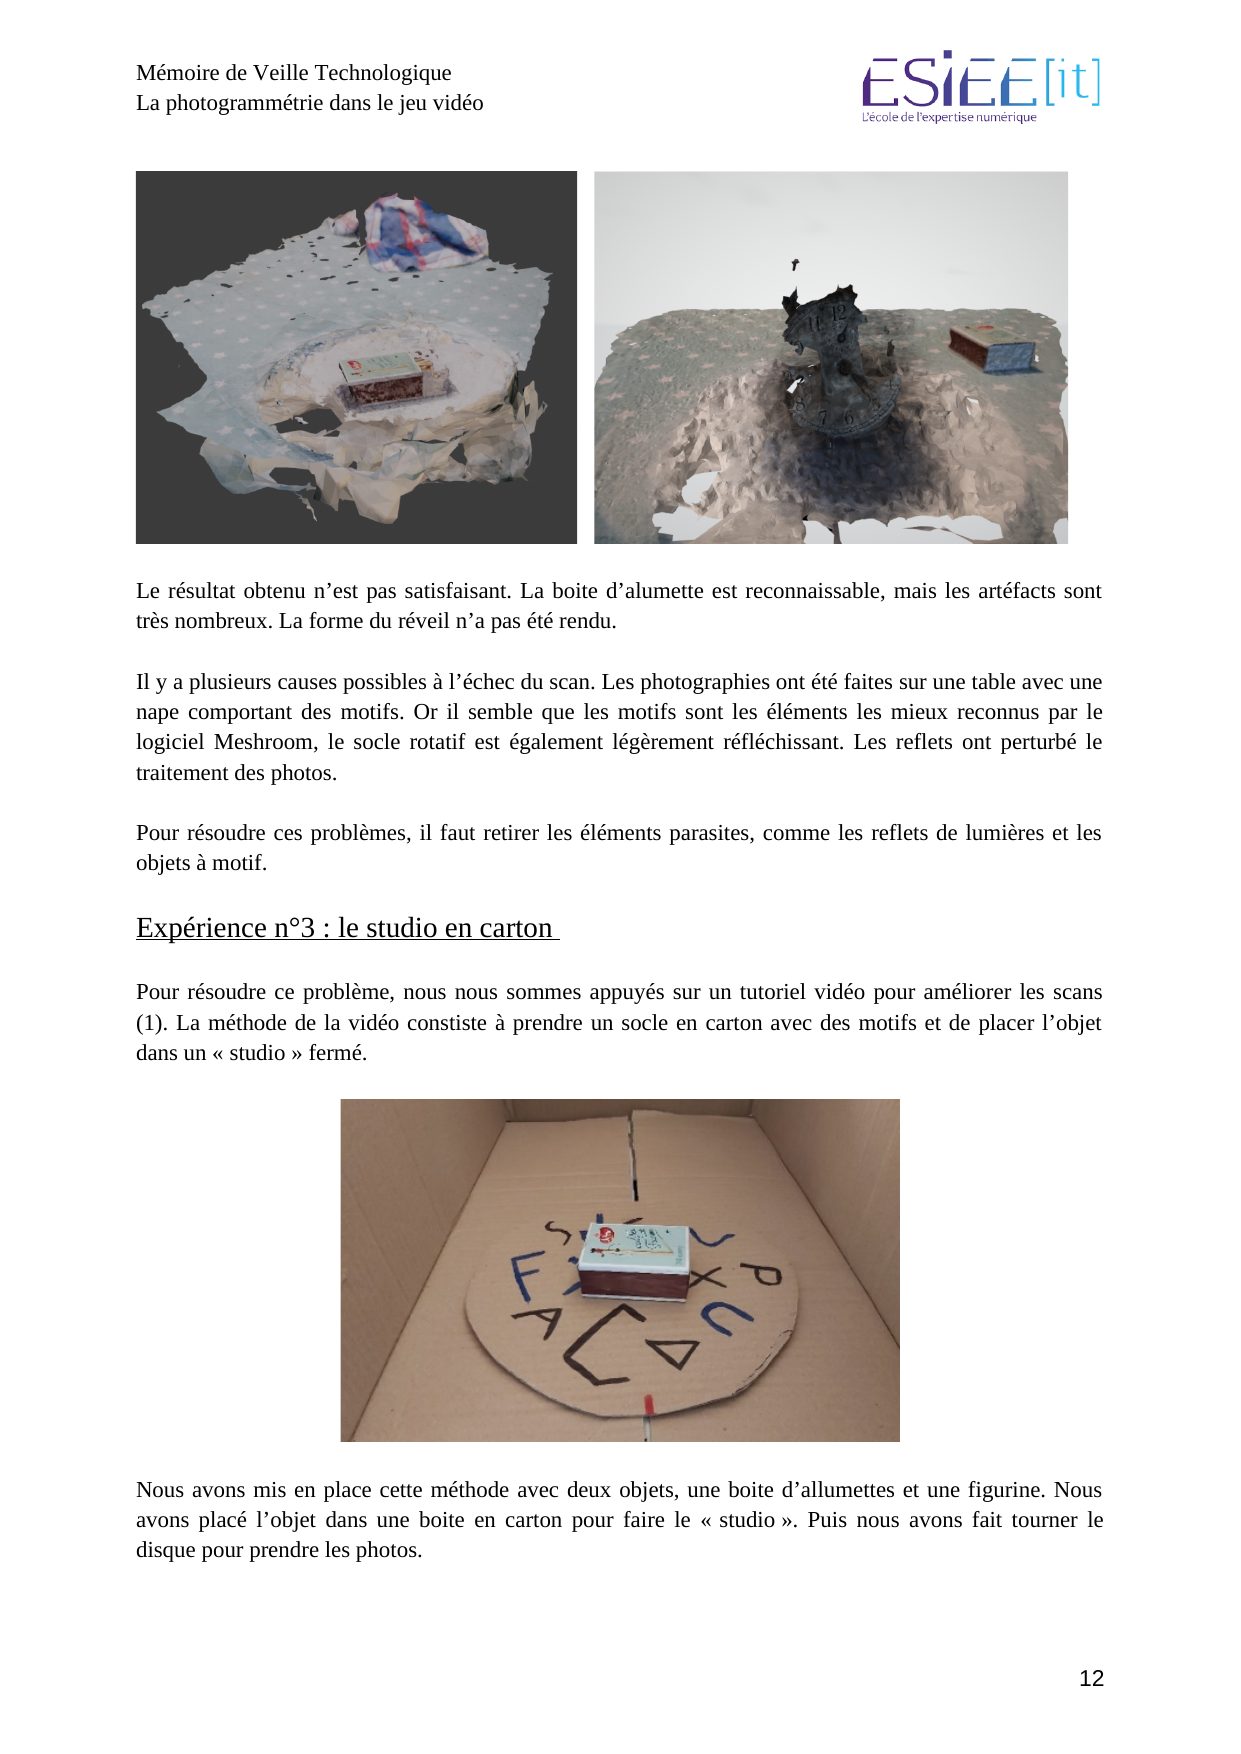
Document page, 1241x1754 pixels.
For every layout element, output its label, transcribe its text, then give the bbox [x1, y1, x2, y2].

text Il y a plusieurs causes possibles à l’échec du scan. Les photographies ont été faites sur une table avec une nape comportant des motifs. Or il semble que les motifs sont les éléments les mieux reconnus par le logiciel Meshroom, le socle rotatif est également légèrement réfléchissant. Les reflets ont perturbé le traitement des photos. [136, 668, 1104, 785]
picture [135, 171, 578, 544]
subtitle Expérience n°3 : le studio en carton [136, 910, 1104, 943]
picture [862, 50, 1100, 124]
text Nous avons mis en place cette méthode avec deux objets, une boite d’allumettes et une figurine. Nous avons placé l’objet dans une boite en carton pour faire le « studio ». Puis nous avons fait tourner le disque pour prendre les photos. [136, 1476, 1104, 1563]
picture [340, 1099, 900, 1442]
text Pour résoudre ce problème, nous nous sommes appuyés sur un tutoriel vidéo pour améliorer les scans (1). La méthode de la vidéo constiste à prendre un socle en carton avec des motifs et de placer l’objet dans un « studio » fermé. [136, 978, 1104, 1065]
text Le résultat obtenu n’est pas satisfaisant. La boite d’alumette est reconnaissable, mais les artéfacts sont très nombreux. La forme du réveil n’a pas été rendu. [136, 577, 1104, 634]
text Pour résoudre ces problèmes, il faut retirer les éléments parasites, comme les reflets de lumières et les objets à motif. [136, 819, 1104, 876]
picture [594, 171, 1069, 544]
